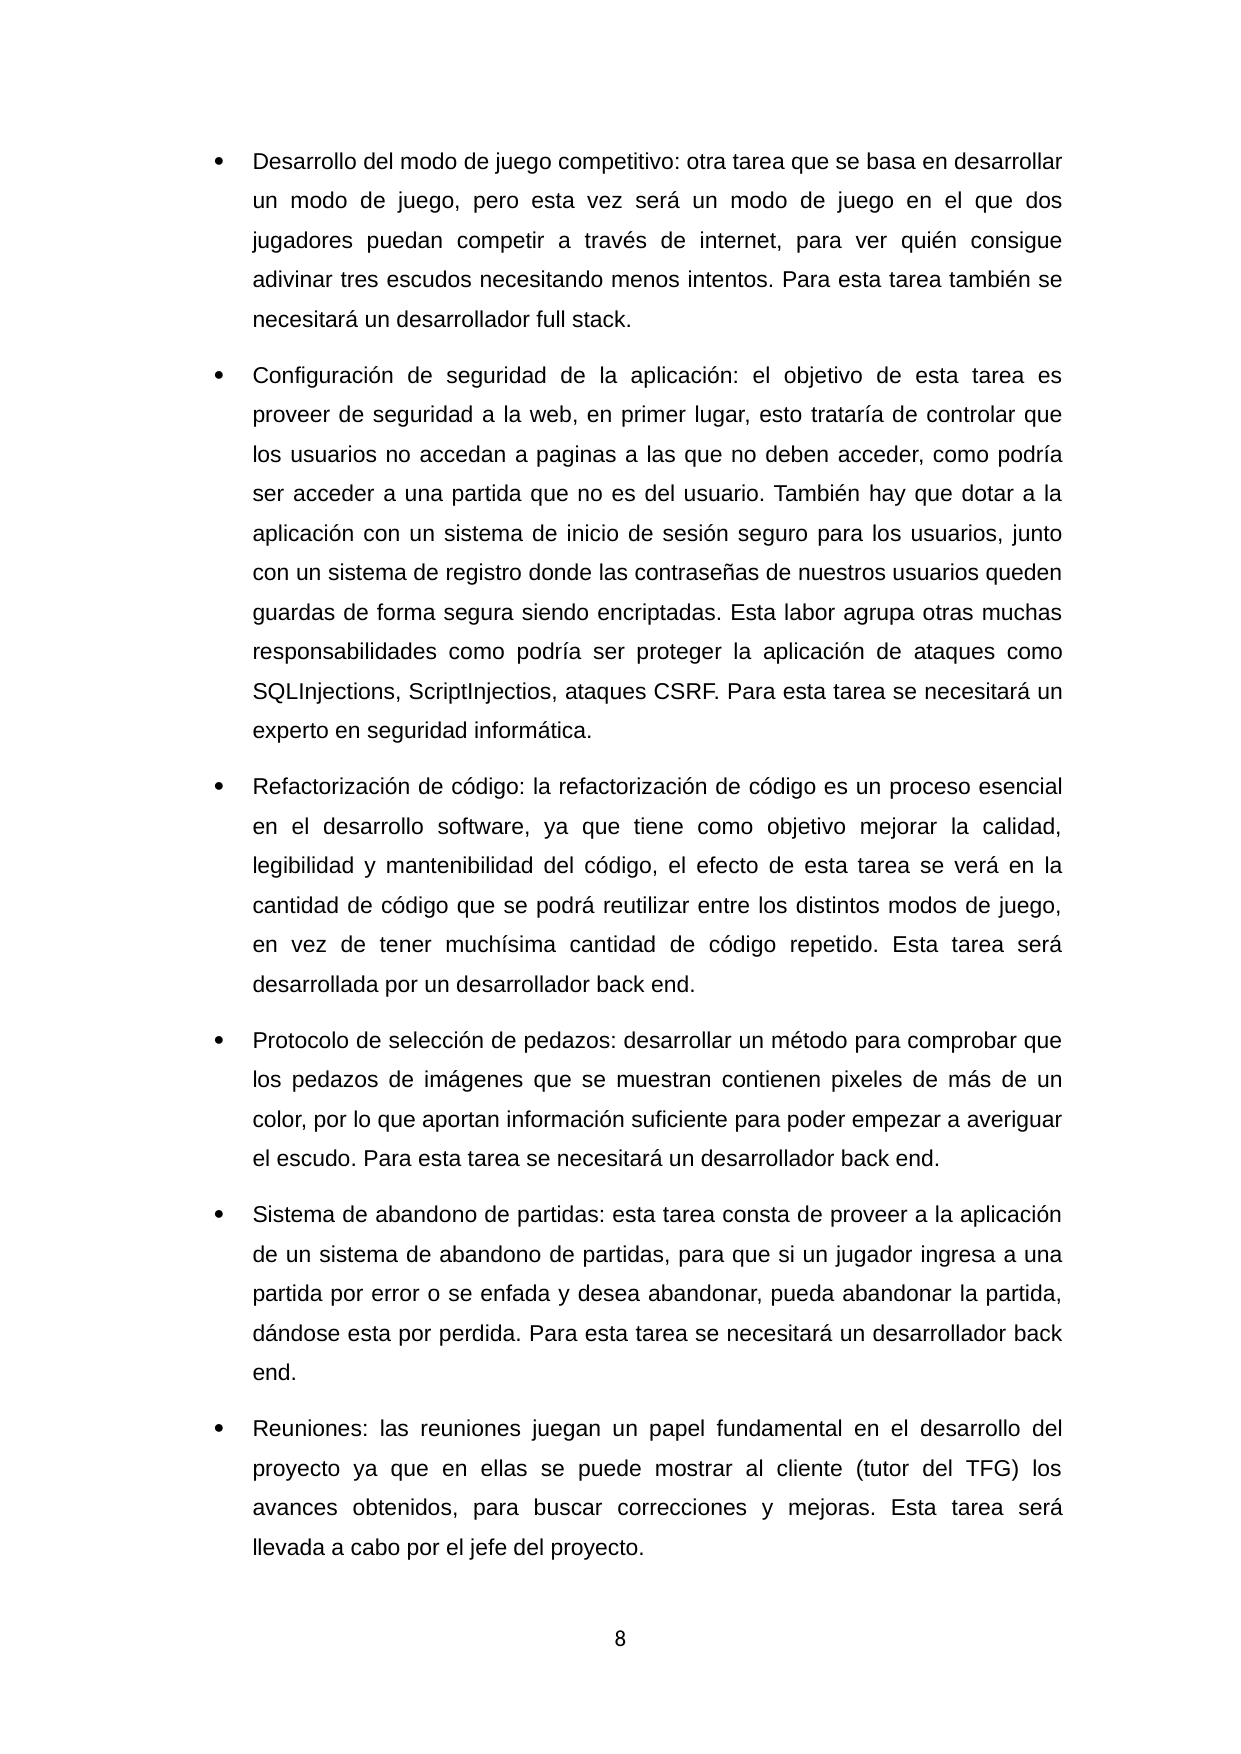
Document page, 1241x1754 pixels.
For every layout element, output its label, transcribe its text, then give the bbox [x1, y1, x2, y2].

list Sistema de abandono de partidas: esta tarea consta de proveer a la aplicación de un sistema de abandono de partidas, para que si un jugador ingresa a una partida por error o se enfada y desea abandonar, pueda abandonar la partida, dándose esta por perdida. Para esta tarea se necesitará un desarrollador back end. [215, 1201, 1063, 1386]
list Desarrollo del modo de juego competitivo: otra tarea que se basa en desarrollar un modo de juego, pero esta vez será un modo de juego en el que dos jugadores puedan competir a través de internet, para ver quién consigue adivinar tres escudos necesitando menos intentos. Para esta tarea también se necesitará un desarrollador full stack. [215, 148, 1063, 332]
list Protocolo de selección de pedazos: desarrollar un método para comprobar que los pedazos de imágenes que se muestran contienen pixeles de más de un color, por lo que aportan información suficiente para poder empezar a averiguar el escudo. Para esta tarea se necesitará un desarrollador back end. [215, 1027, 1063, 1172]
list Refactorización de código: la refactorización de código es un proceso esencial en el desarrollo software, ya que tiene como objetivo mejorar la calidad, legibilidad y mantenibilidad del código, el efecto de esta tarea se verá en la cantidad de código que se podrá reutilizar entre los distintos modos de juego, en vez de tener muchísima cantidad de código repetido. Esta tarea será desarrollada por un desarrollador back end. [215, 773, 1063, 997]
list Configuración de seguridad de la aplicación: el objetivo de esta tarea es proveer de seguridad a la web, en primer lugar, esto trataría de controlar que los usuarios no accedan a paginas a las que no deben acceder, como podría ser acceder a una partida que no es del usuario. También hay que dotar a la aplicación con un sistema de inicio de sesión seguro para los usuarios, junto con un sistema de registro donde las contraseñas de nuestros usuarios queden guardas de forma segura siendo encriptadas. Esta labor agrupa otras muchas responsabilidades como podría ser proteger la aplicación de ataques como SQLInjections, ScriptInjectios, ataques CSRF. Para esta tarea se necesitará un experto en seguridad informática. [215, 362, 1063, 743]
list Reuniones: las reuniones juegan un papel fundamental en el desarrollo del proyecto ya que en ellas se puede mostrar al cliente (tutor del TFG) los avances obtenidos, para buscar correcciones y mejoras. Esta tarea será llevada a cabo por el jefe del proyecto. [215, 1415, 1063, 1560]
